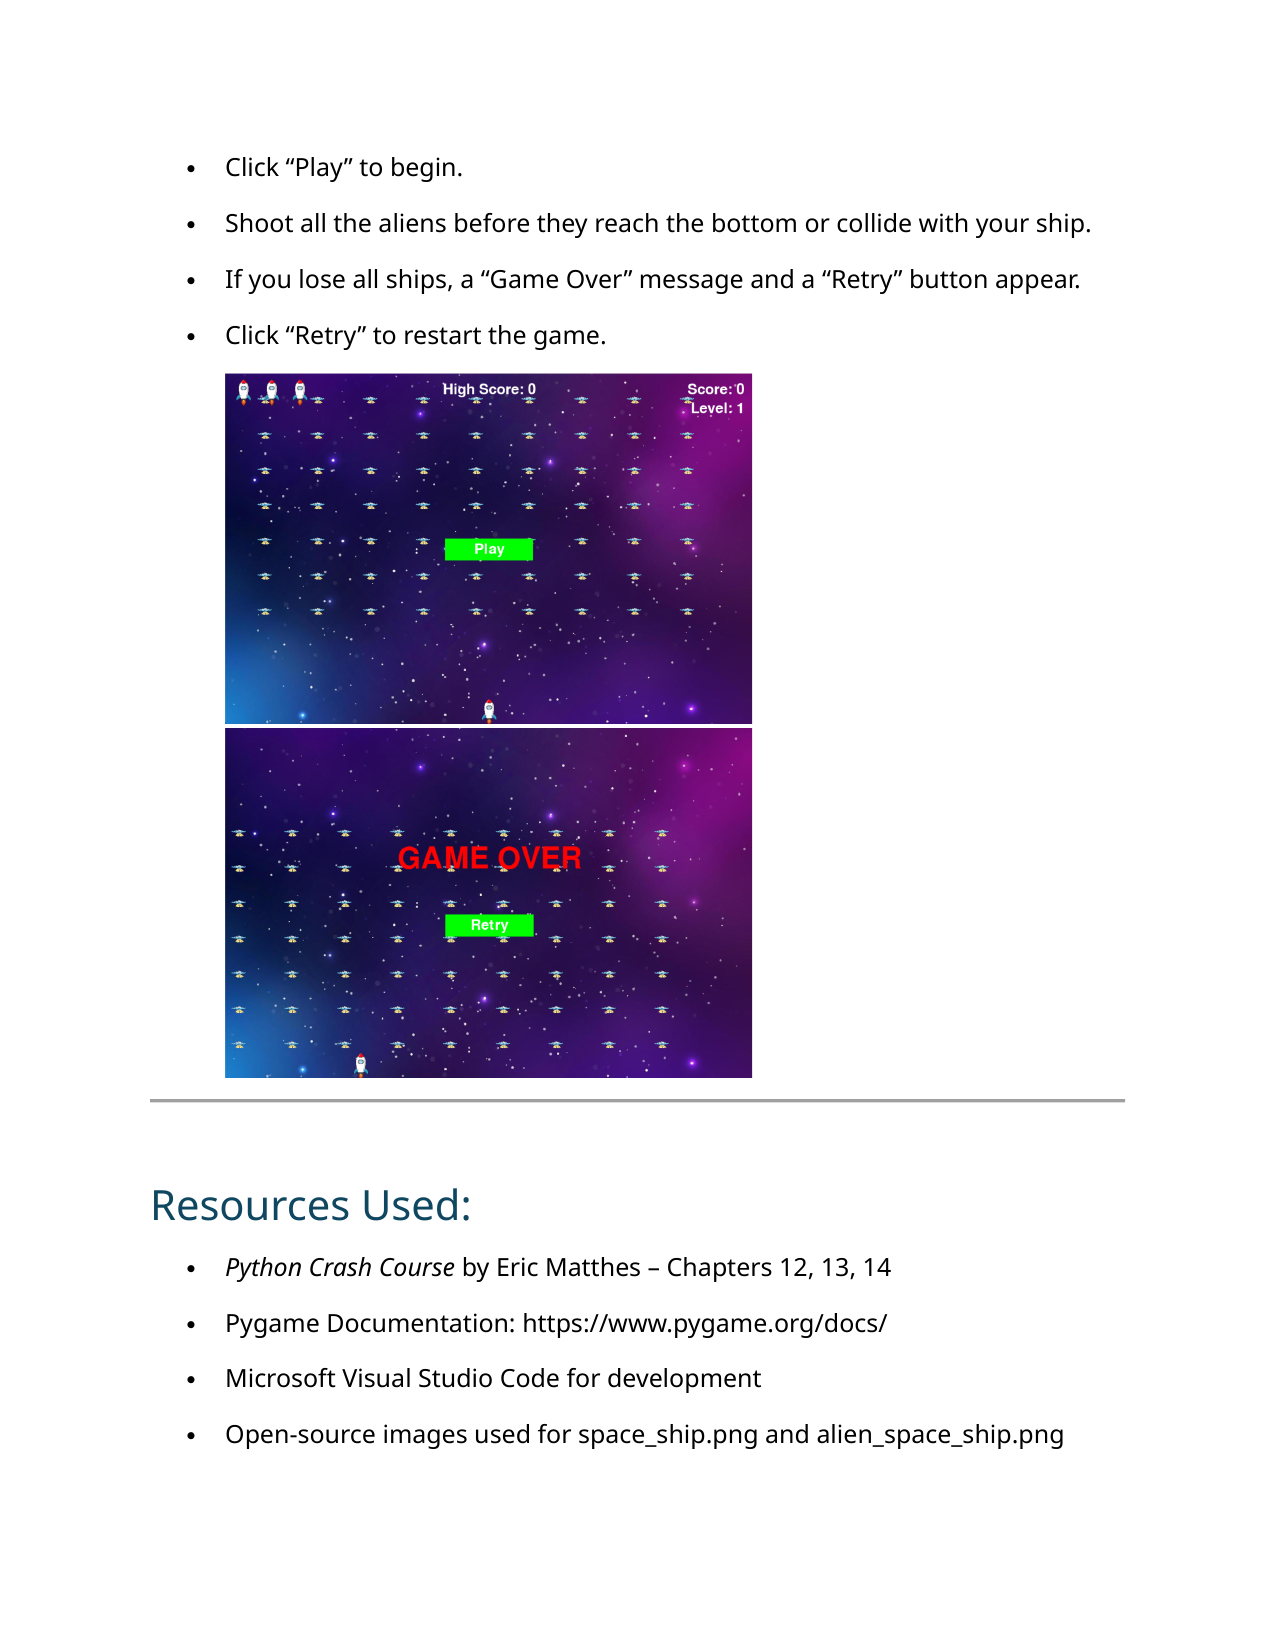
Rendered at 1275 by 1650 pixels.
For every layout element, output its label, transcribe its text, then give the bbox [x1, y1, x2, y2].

list Python Crash Course by Eric Matthes – Chapters 12, 13, 14 [187, 1249, 1125, 1283]
list Click “Retry” to restart the game. [187, 317, 1125, 352]
list Pygame Documentation: https://www.pygame.org/docs/ [187, 1305, 1125, 1339]
subtitle Resources Used: [150, 1176, 1125, 1233]
picture [225, 373, 753, 724]
list Click “Play” to begin. [187, 150, 1125, 184]
list If you lose all ships, a “Game Over” message and a “Retry” button appear. [187, 262, 1125, 296]
list Microsoft Visual Studio Code for development [187, 1361, 1125, 1395]
list Open-source images used for space_ship.png and alien_space_ship.png [187, 1417, 1125, 1451]
list Shoot all the aliens before they reach the bottom or collide with your ship. [187, 206, 1125, 240]
picture [225, 728, 753, 1078]
